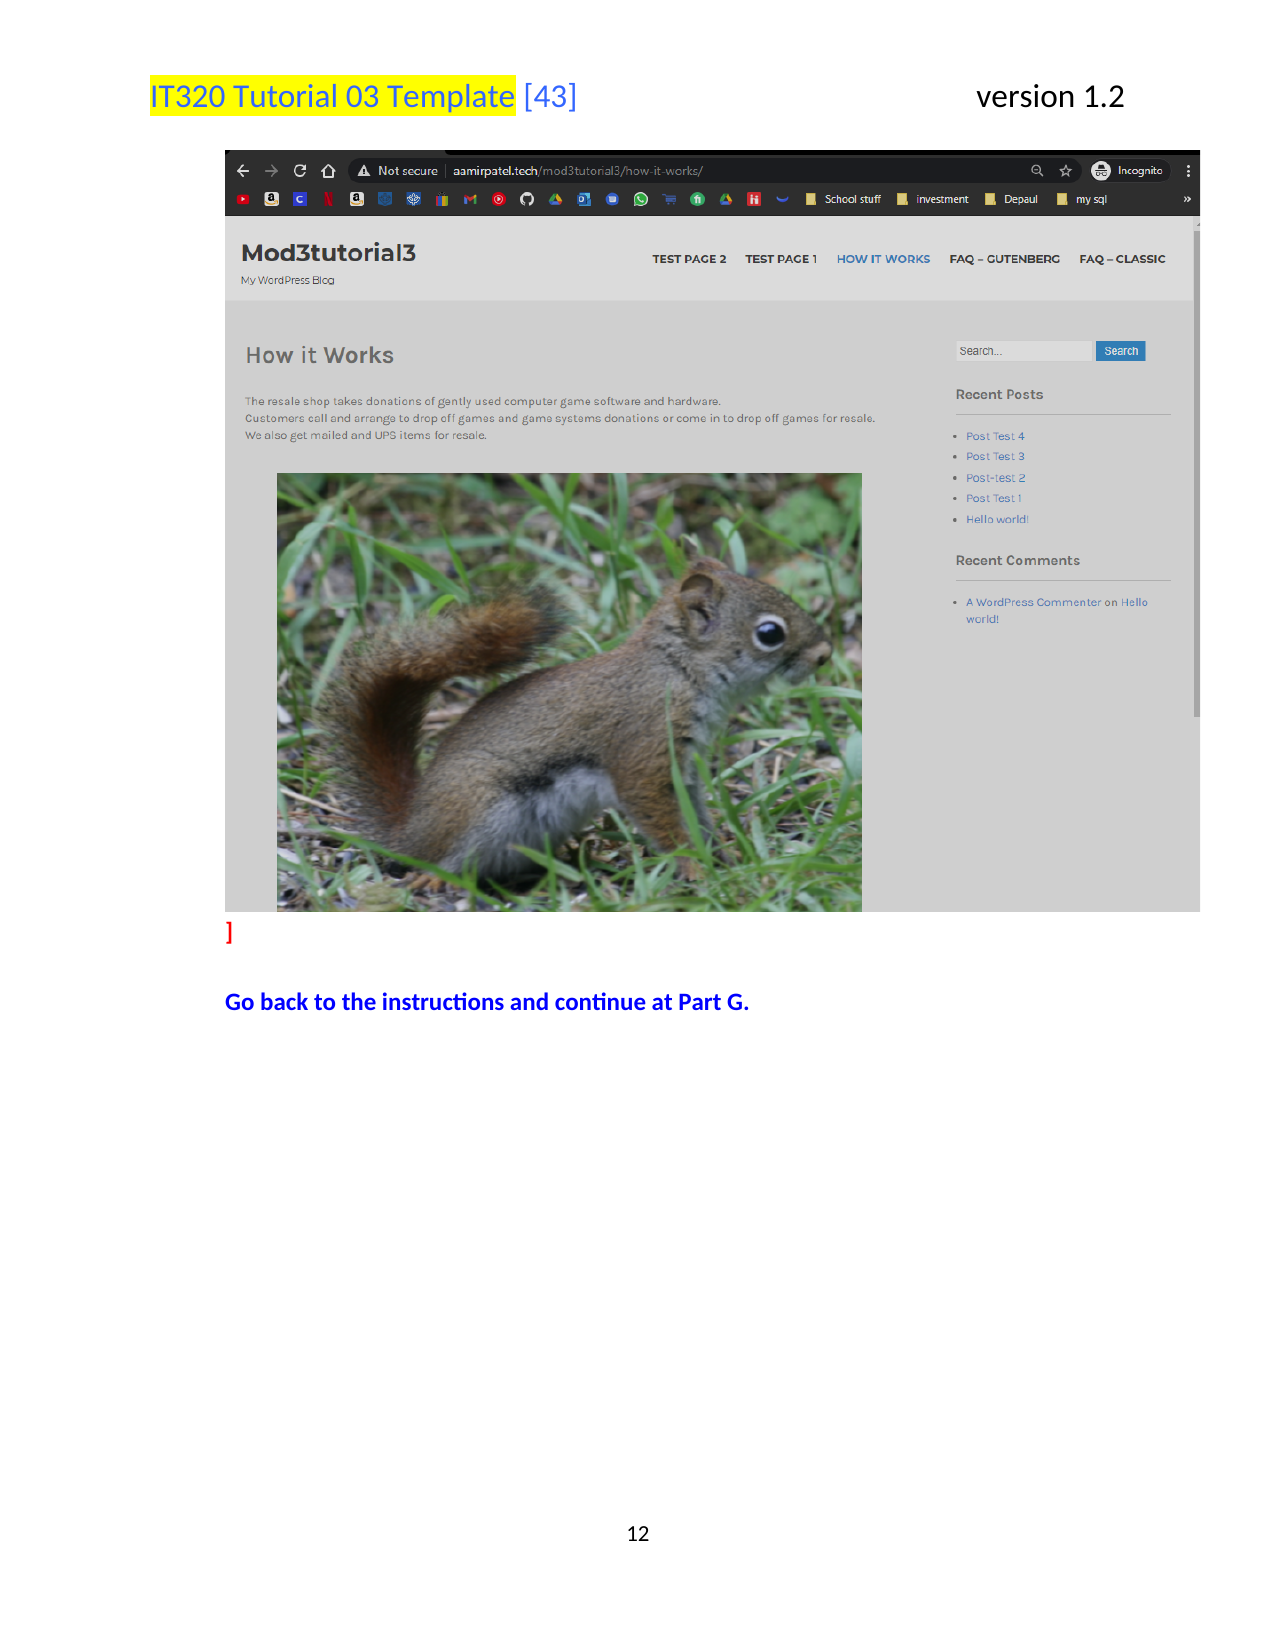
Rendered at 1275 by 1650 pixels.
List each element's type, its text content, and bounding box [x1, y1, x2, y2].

list Go back to the instructions and continue at Part G. [225, 986, 1125, 1016]
picture [225, 150, 1200, 912]
